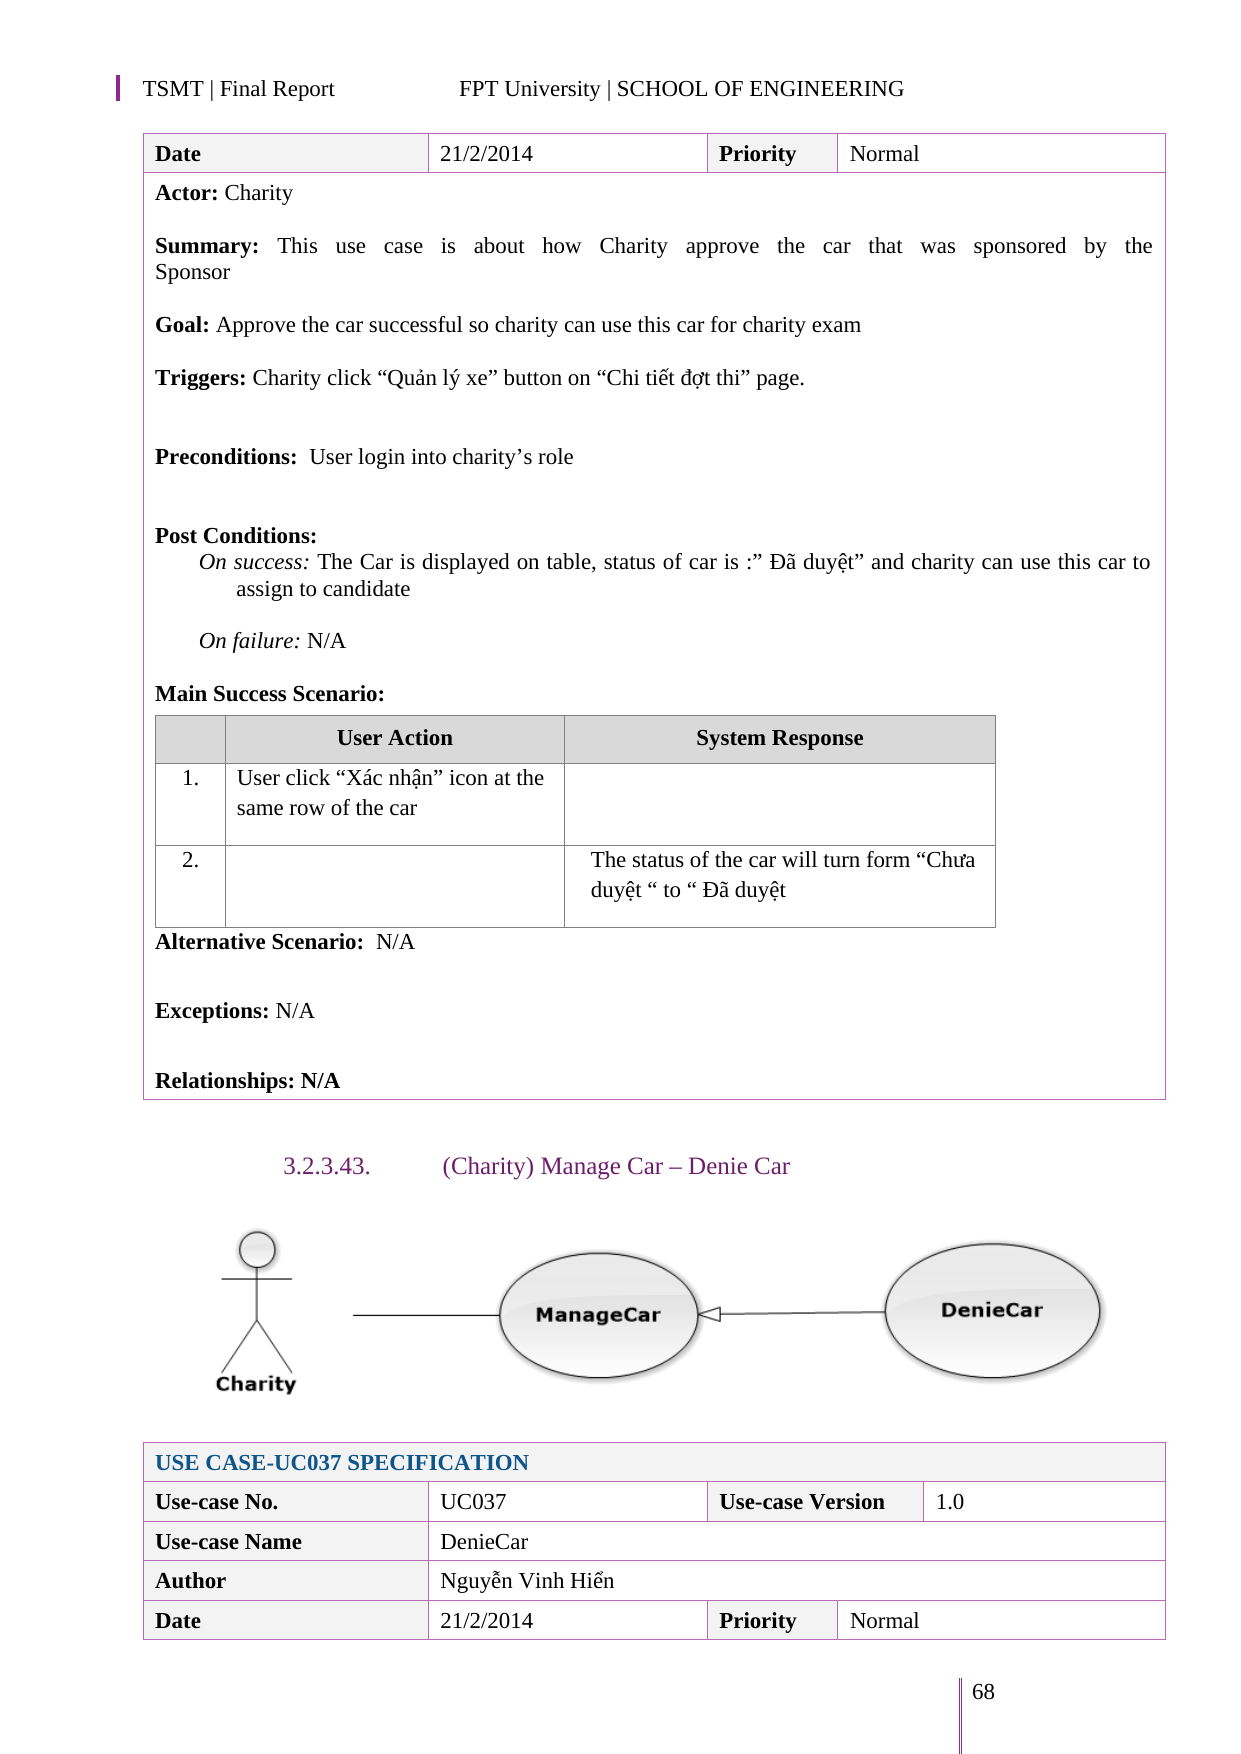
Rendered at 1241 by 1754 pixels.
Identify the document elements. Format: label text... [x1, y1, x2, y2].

table_cell UC037 [429, 1482, 707, 1521]
table_cell Priority [708, 134, 837, 172]
picture [142, 1214, 1118, 1417]
table_cell Priority [708, 1601, 837, 1639]
table_cell Normal [838, 134, 1165, 172]
table_cell 21/2/2014 [429, 1601, 707, 1639]
table_cell Normal [838, 1601, 1165, 1639]
table_cell Use-case Version [708, 1482, 923, 1521]
table_cell Nguyễn Vinh Hiển [429, 1561, 1165, 1600]
table_cell 21/2/2014 [429, 134, 707, 172]
subtitle (Charity) Manage Car – Denie Car [283, 1151, 1165, 1180]
table_cell Date [144, 134, 428, 172]
table_cell Use-case Name [144, 1522, 428, 1560]
table_cell Actor: Charity Summary: This use case is about how Charity approve the car that was sponsored by the Sponsor Goal: Approve the car successful so charity can use this car for charity exam Triggers: Charity click “Quản lý xe” button on “Chi tiết đợt thi” page. Preconditions: User login into charity’s role Post Conditions: On success: The Car is displayed on table, status of car is :” Đã duyệt” and charity can use this car to assign to candidate On failure: N/A Main Success Scenario: Alternative Scenario: N/A Exceptions: N/A Relationships: N/A [144, 173, 1165, 1099]
table_cell Date [144, 1601, 428, 1639]
table_header USE CASE-UC037 SPECIFICATION [144, 1443, 1165, 1481]
table_cell Use-case No. [144, 1482, 428, 1521]
table_cell Author [144, 1561, 428, 1600]
table_cell 1.0 [924, 1482, 1165, 1521]
table_cell DenieCar [429, 1522, 1165, 1560]
